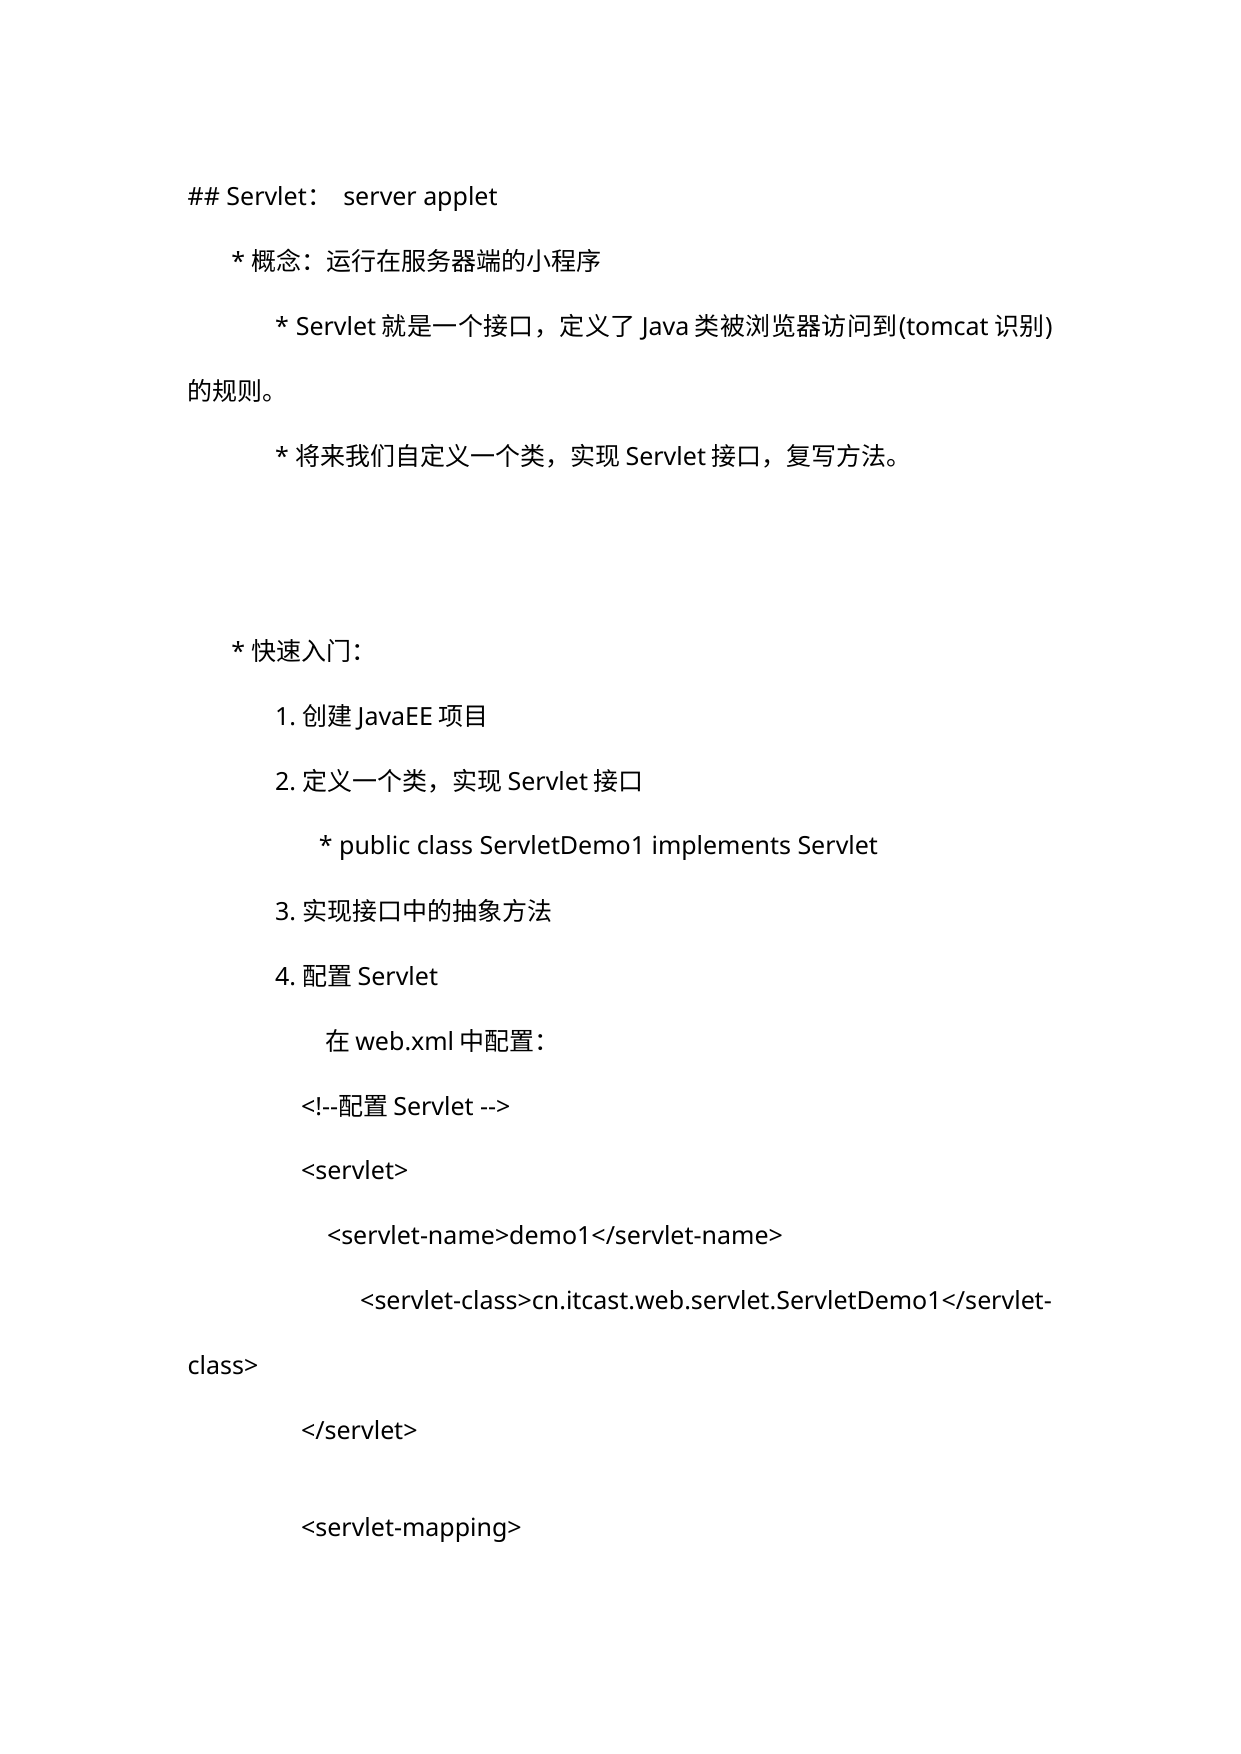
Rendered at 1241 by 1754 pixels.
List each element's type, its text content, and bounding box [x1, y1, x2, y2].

text ## Servlet： server applet [187, 162, 1053, 227]
text 4. 配置Servlet [187, 942, 1053, 1007]
text 在web.xml中配置： [187, 1007, 1053, 1072]
text </servlet> [187, 1397, 1053, 1462]
text 1. 创建JavaEE项目 [187, 682, 1053, 747]
text * 概念：运行在服务器端的小程序 [187, 227, 1053, 292]
text <servlet-name>demo1</servlet-name> [187, 1202, 1053, 1267]
text 2. 定义一个类，实现Servlet接口 [187, 747, 1053, 812]
text * Servlet就是一个接口，定义了Java类被浏览器访问到(tomcat识别)的规则。 [187, 292, 1053, 422]
text <!--配置Servlet --> [187, 1072, 1053, 1137]
text <servlet-class>cn.itcast.web.servlet.ServletDemo1</servlet-class> [187, 1267, 1053, 1397]
text * 快速入门： [187, 617, 1053, 682]
text * 将来我们自定义一个类，实现Servlet接口，复写方法。 [187, 422, 1053, 487]
text <servlet-mapping> [187, 1494, 1053, 1559]
text * public class ServletDemo1 implements Servlet [187, 812, 1053, 877]
text <servlet> [187, 1137, 1053, 1202]
text 3. 实现接口中的抽象方法 [187, 877, 1053, 942]
